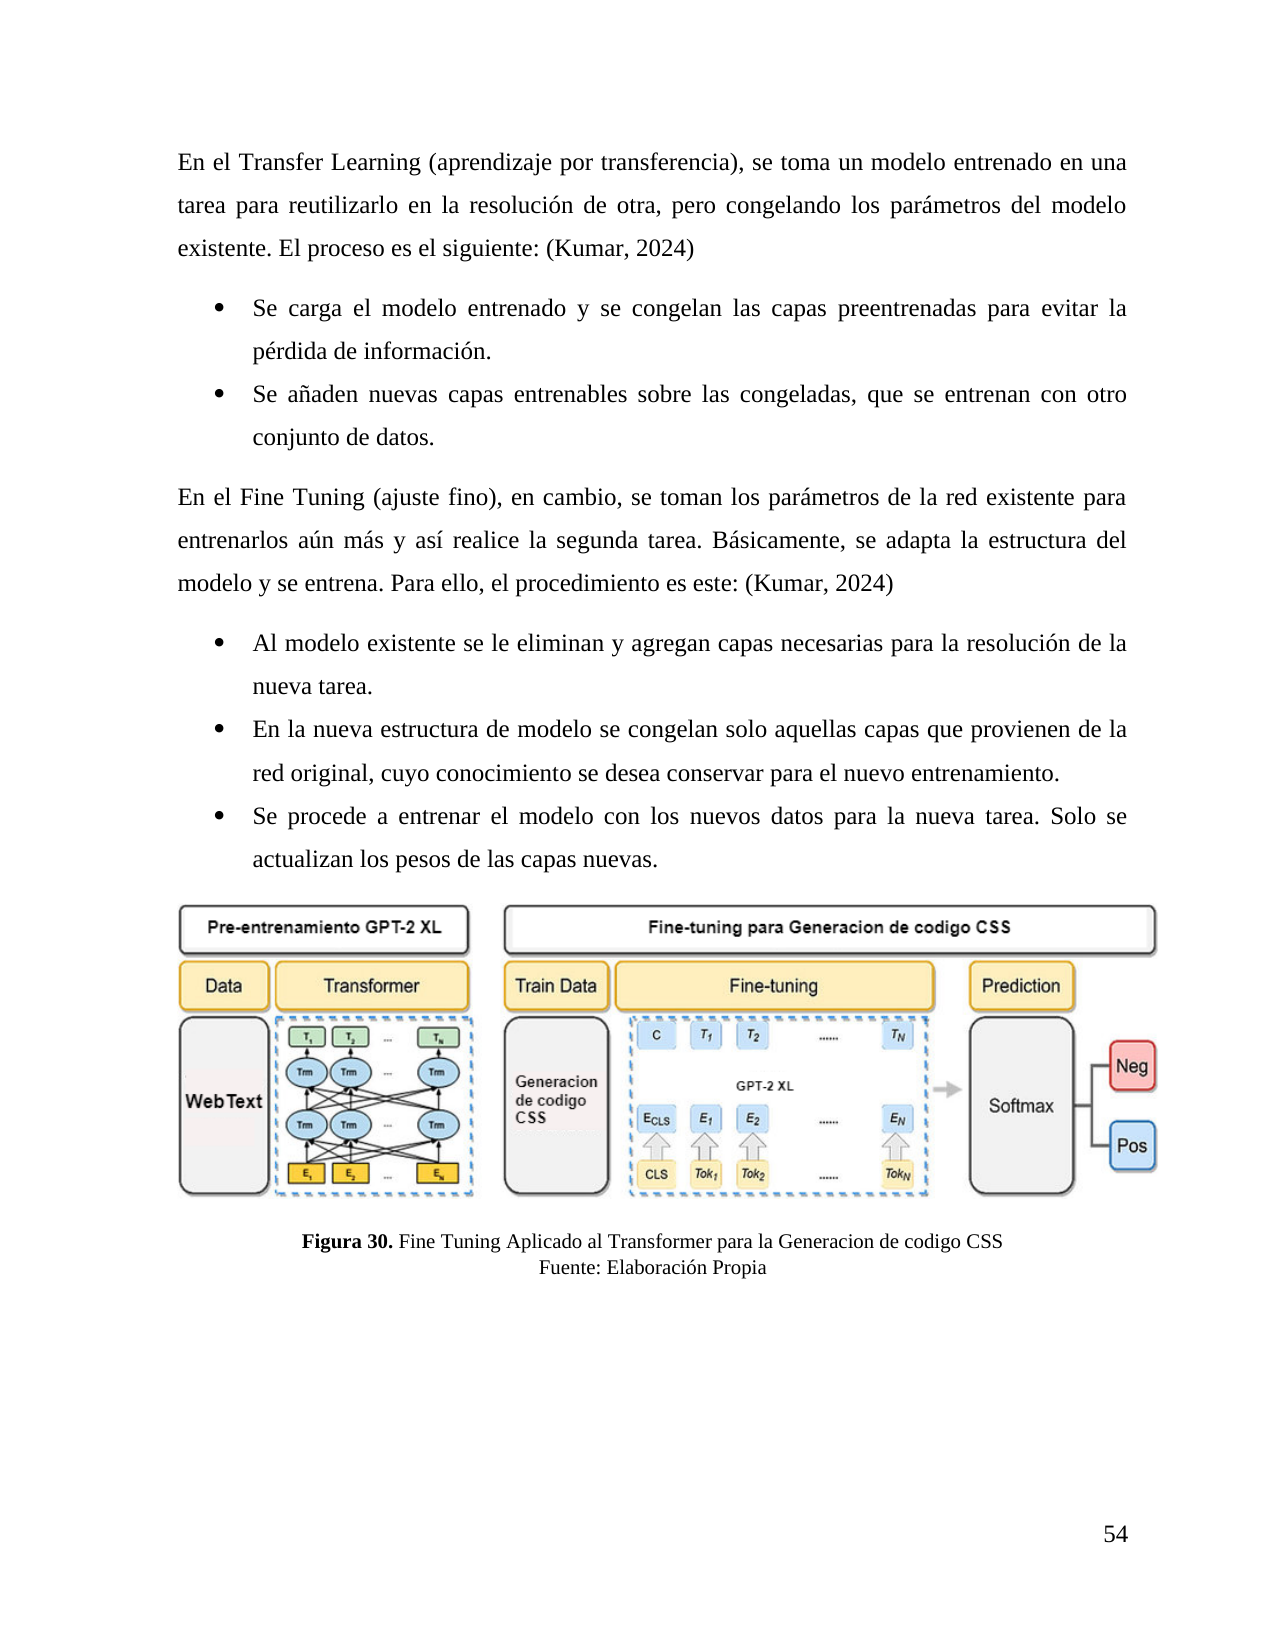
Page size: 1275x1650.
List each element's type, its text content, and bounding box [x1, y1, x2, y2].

list En la nueva estructura de modelo se congelan solo aquellas capas que provienen de la red original, cuyo conocimiento se desea conservar para el nuevo entrenamiento. [215, 714, 1128, 786]
text Figura 30. Fine Tuning Aplicado al Transformer para la Generacion de codigo CSS [177, 1229, 1128, 1253]
list Al modelo existente se le eliminan y agregan capas necesarias para la resolución de la nueva tarea. [215, 628, 1128, 700]
list Se procede a entrenar el modelo con los nuevos datos para la nueva tarea. Solo se actualizan los pesos de las capas nuevas. [215, 801, 1128, 873]
text En el Fine Tuning (ajuste fino), en cambio, se toman los parámetros de la red existente para entrenarlos aún más y así realice la segunda tarea. Básicamente, se adapta la estructura del modelo y se entrena. Para ello, el procedimiento es este: [177, 482, 1128, 597]
text En el Transfer Learning (aprendizaje por transferencia), se toma un modelo entrenado en una tarea para reutilizarlo en la resolución de otra, pero congelando los parámetros del modelo existente. El proceso es el siguiente: [177, 147, 1128, 262]
picture [177, 903, 1159, 1199]
list Se añaden nuevas capas entrenables sobre las congeladas, que se entrenan con otro conjunto de datos. [215, 379, 1128, 451]
list Se carga el modelo entrenado y se congelan las capas preentrenadas para evitar la pérdida de información. [215, 293, 1128, 365]
text Fuente: Elaboración Propia [177, 1255, 1128, 1279]
